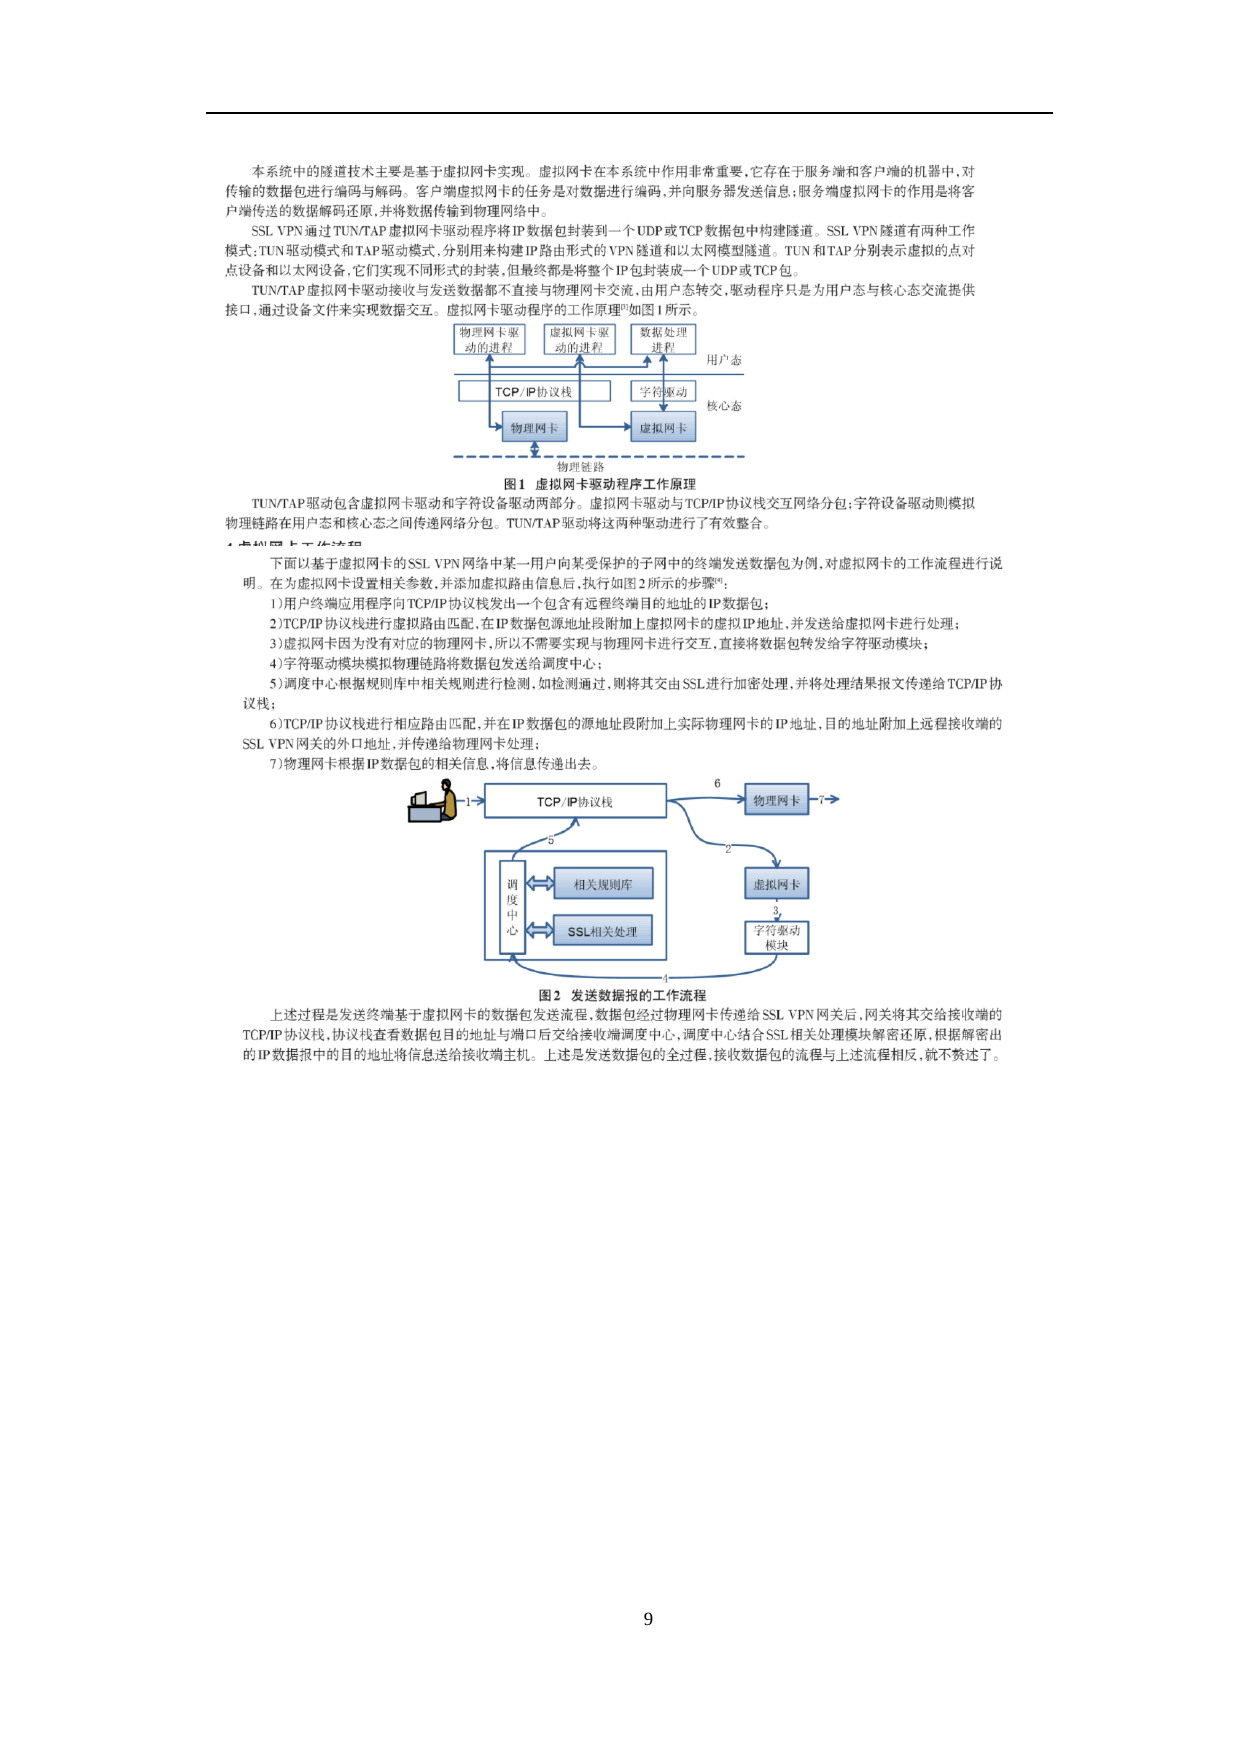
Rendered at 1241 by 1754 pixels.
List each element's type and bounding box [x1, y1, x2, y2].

picture [206, 162, 1053, 546]
picture [206, 552, 1053, 1072]
